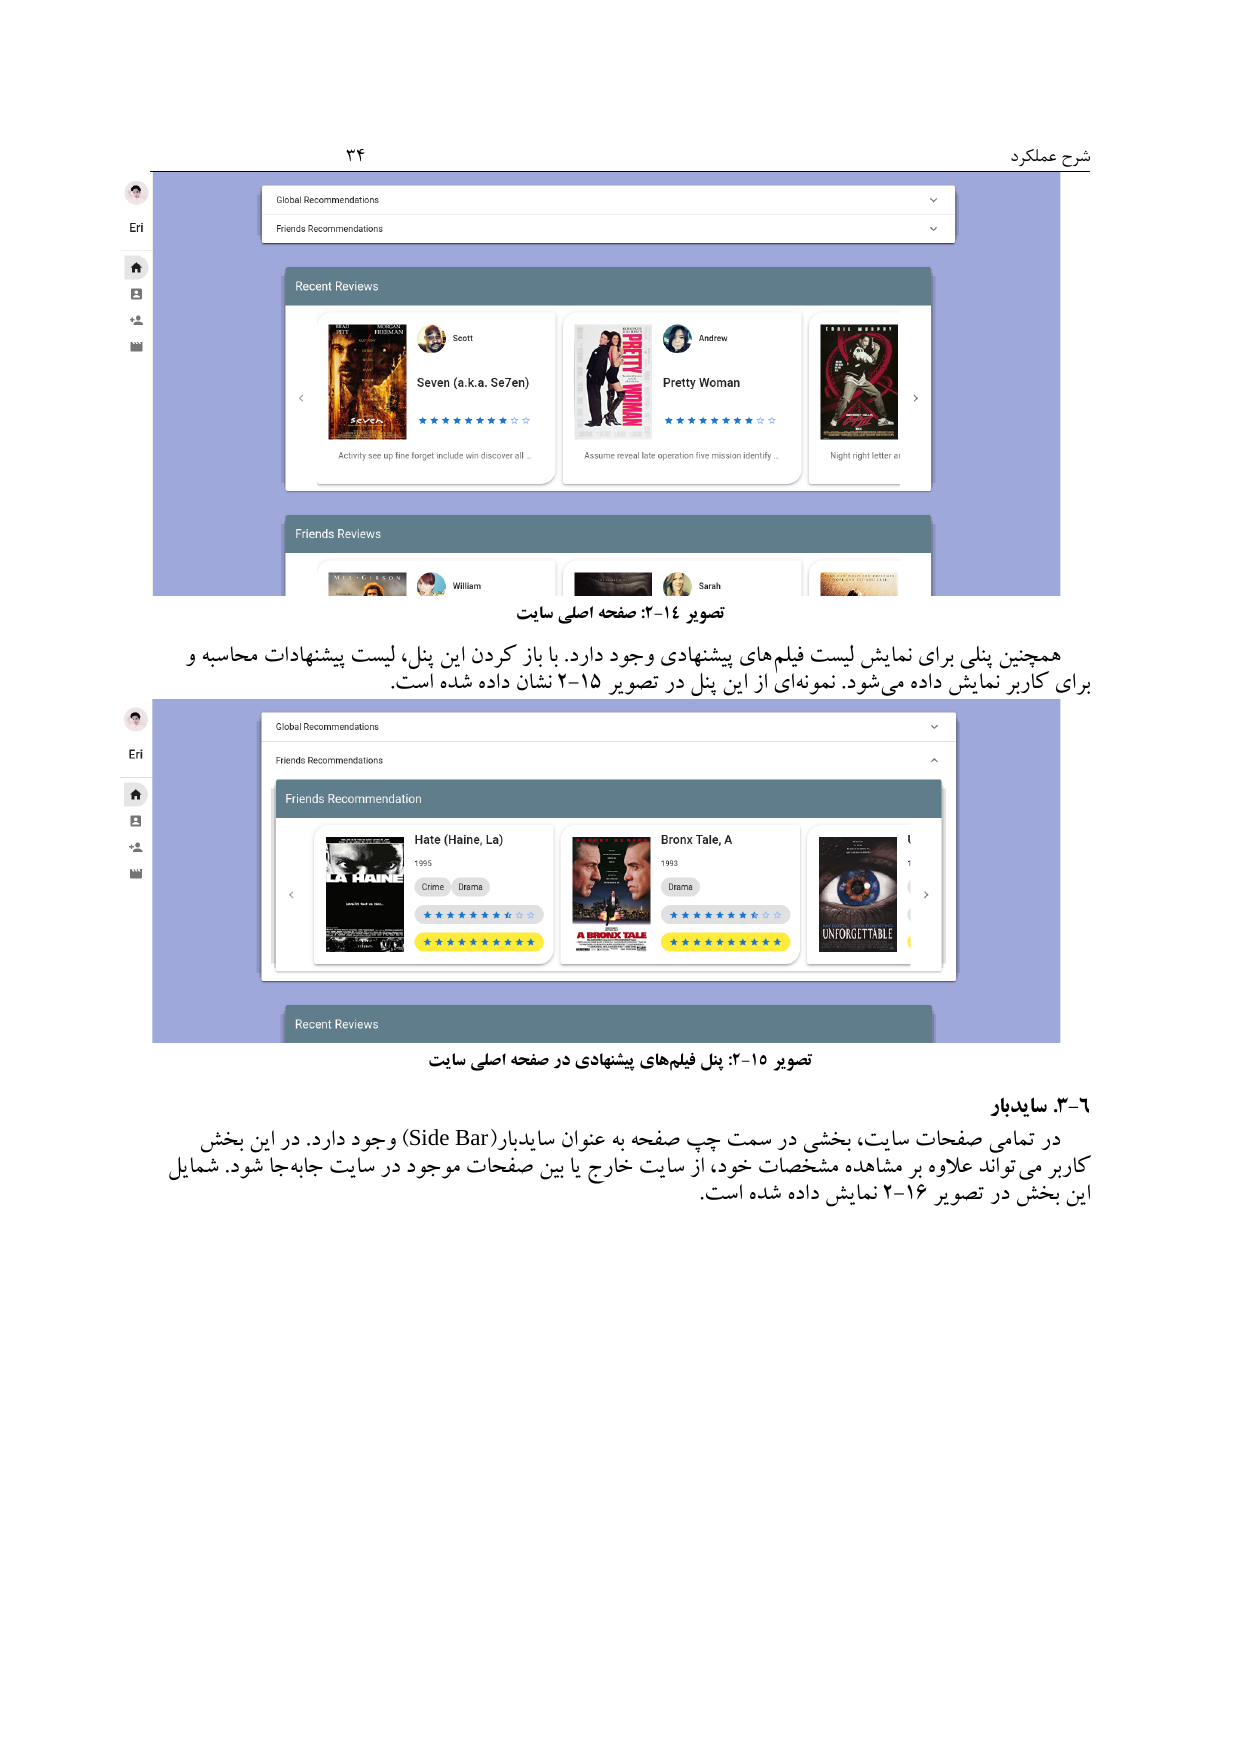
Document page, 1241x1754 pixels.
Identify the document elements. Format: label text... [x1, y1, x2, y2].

picture [120, 699, 1061, 1043]
text تصویر ۱۴-۲: صفحه اصلی سایت [150, 606, 1090, 624]
picture [120, 171, 1061, 596]
text تصویر ۱۵-۲: پنل فیلم‌های پیشنهادی در صفحه اصلی سایت [150, 1053, 1090, 1072]
text همچنین پنلی برای نمایش لیست فیلم‌های پیشنهادی وجود دارد. با باز کردن این پنل، لیست پیشنهادات محاسبه و برای کاربر نمایش داده می‌شود. نمونه‌ای از این پنل در تصویر ۱۵-۲ نشان داده شده است. [150, 645, 1090, 699]
text در تمامی صفحات سایت، بخشی در سمت چپ صفحه به عنوان سایدبار(Side Bar) وجود دارد. در این بخش کاربر می‌تواند علاوه بر مشاهده مشخصات خود، از سایت خارج یا بین صفحات موجود در سایت جابه‌جا شود. شمایل این بخش در تصویر ۱۶-۲ نمایش داده شده است. [150, 1124, 1090, 1211]
text ۳-۶. ساید‌بار [150, 1097, 1090, 1120]
